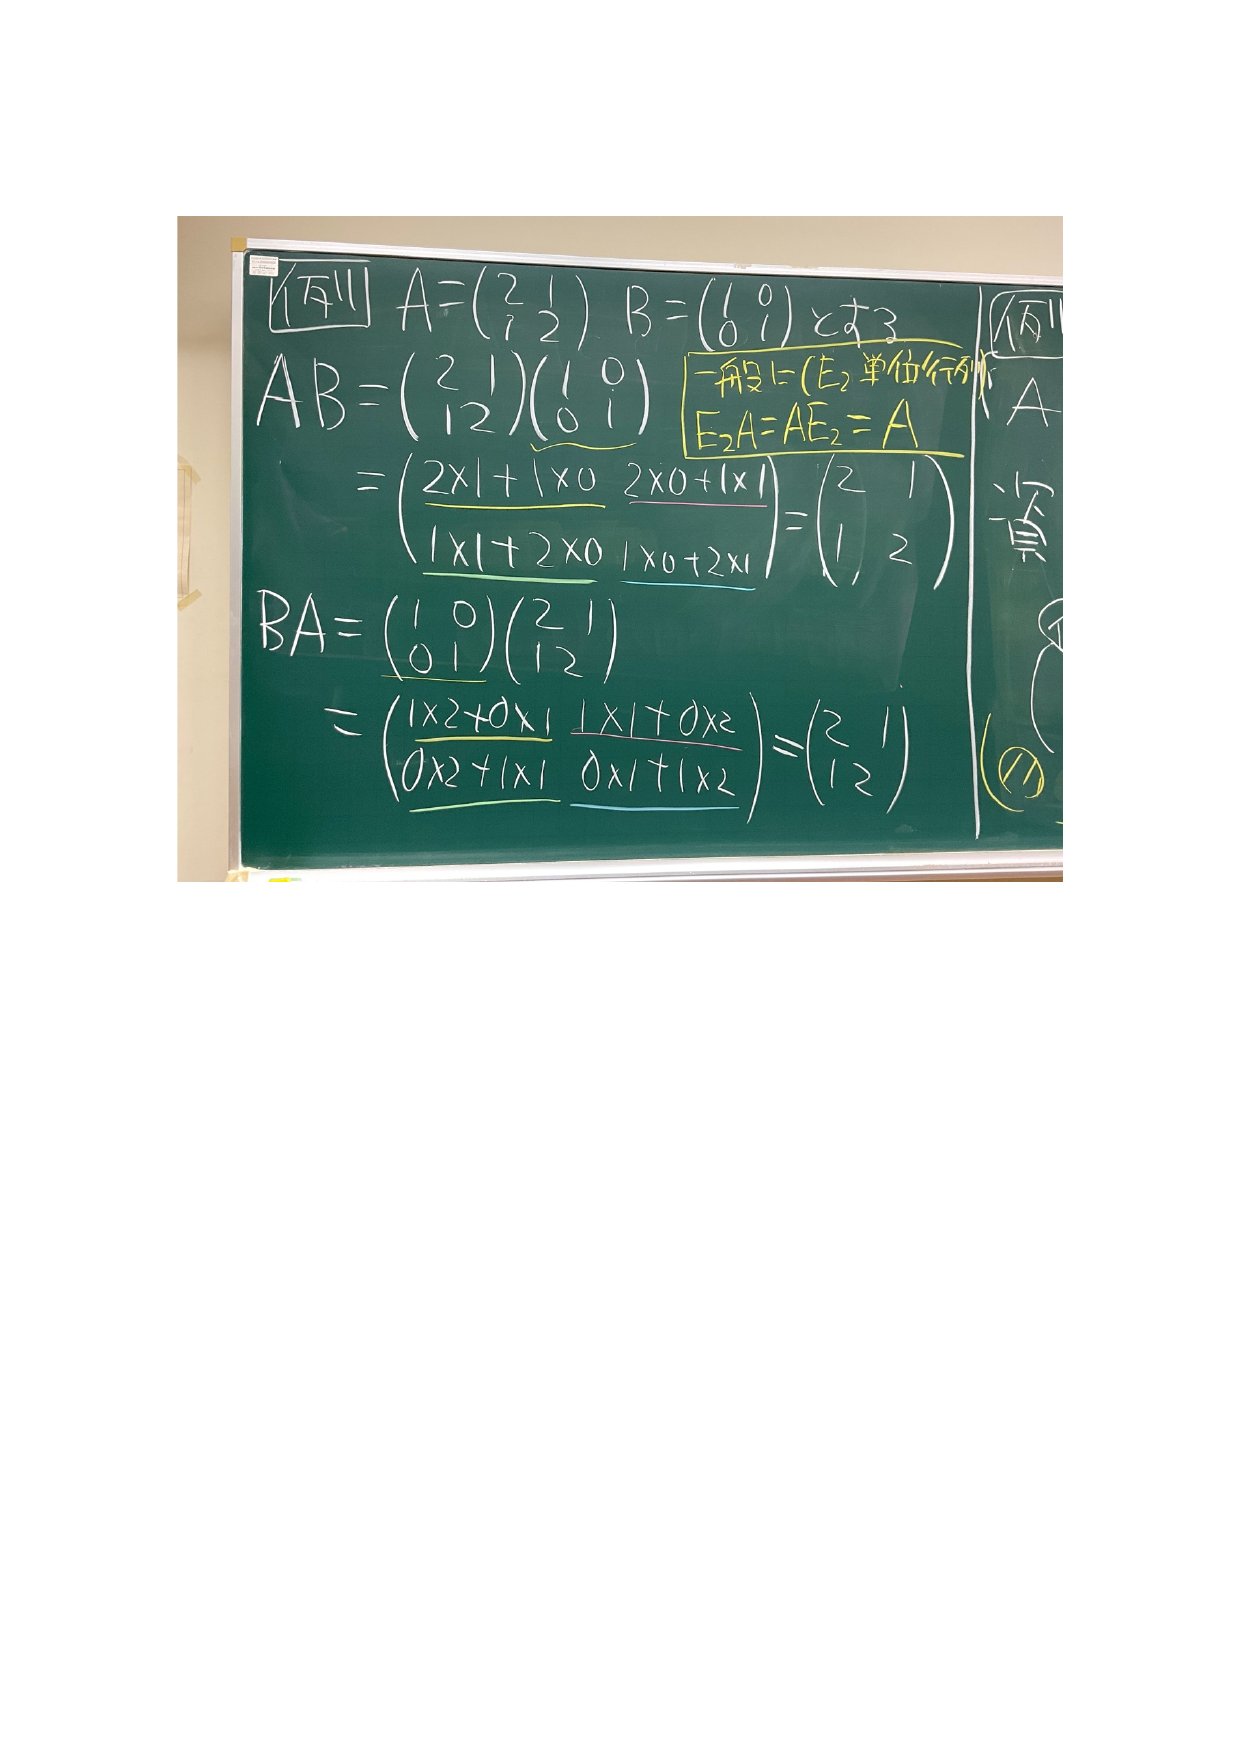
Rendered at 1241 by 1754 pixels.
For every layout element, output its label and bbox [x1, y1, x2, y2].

picture [177, 216, 1063, 882]
